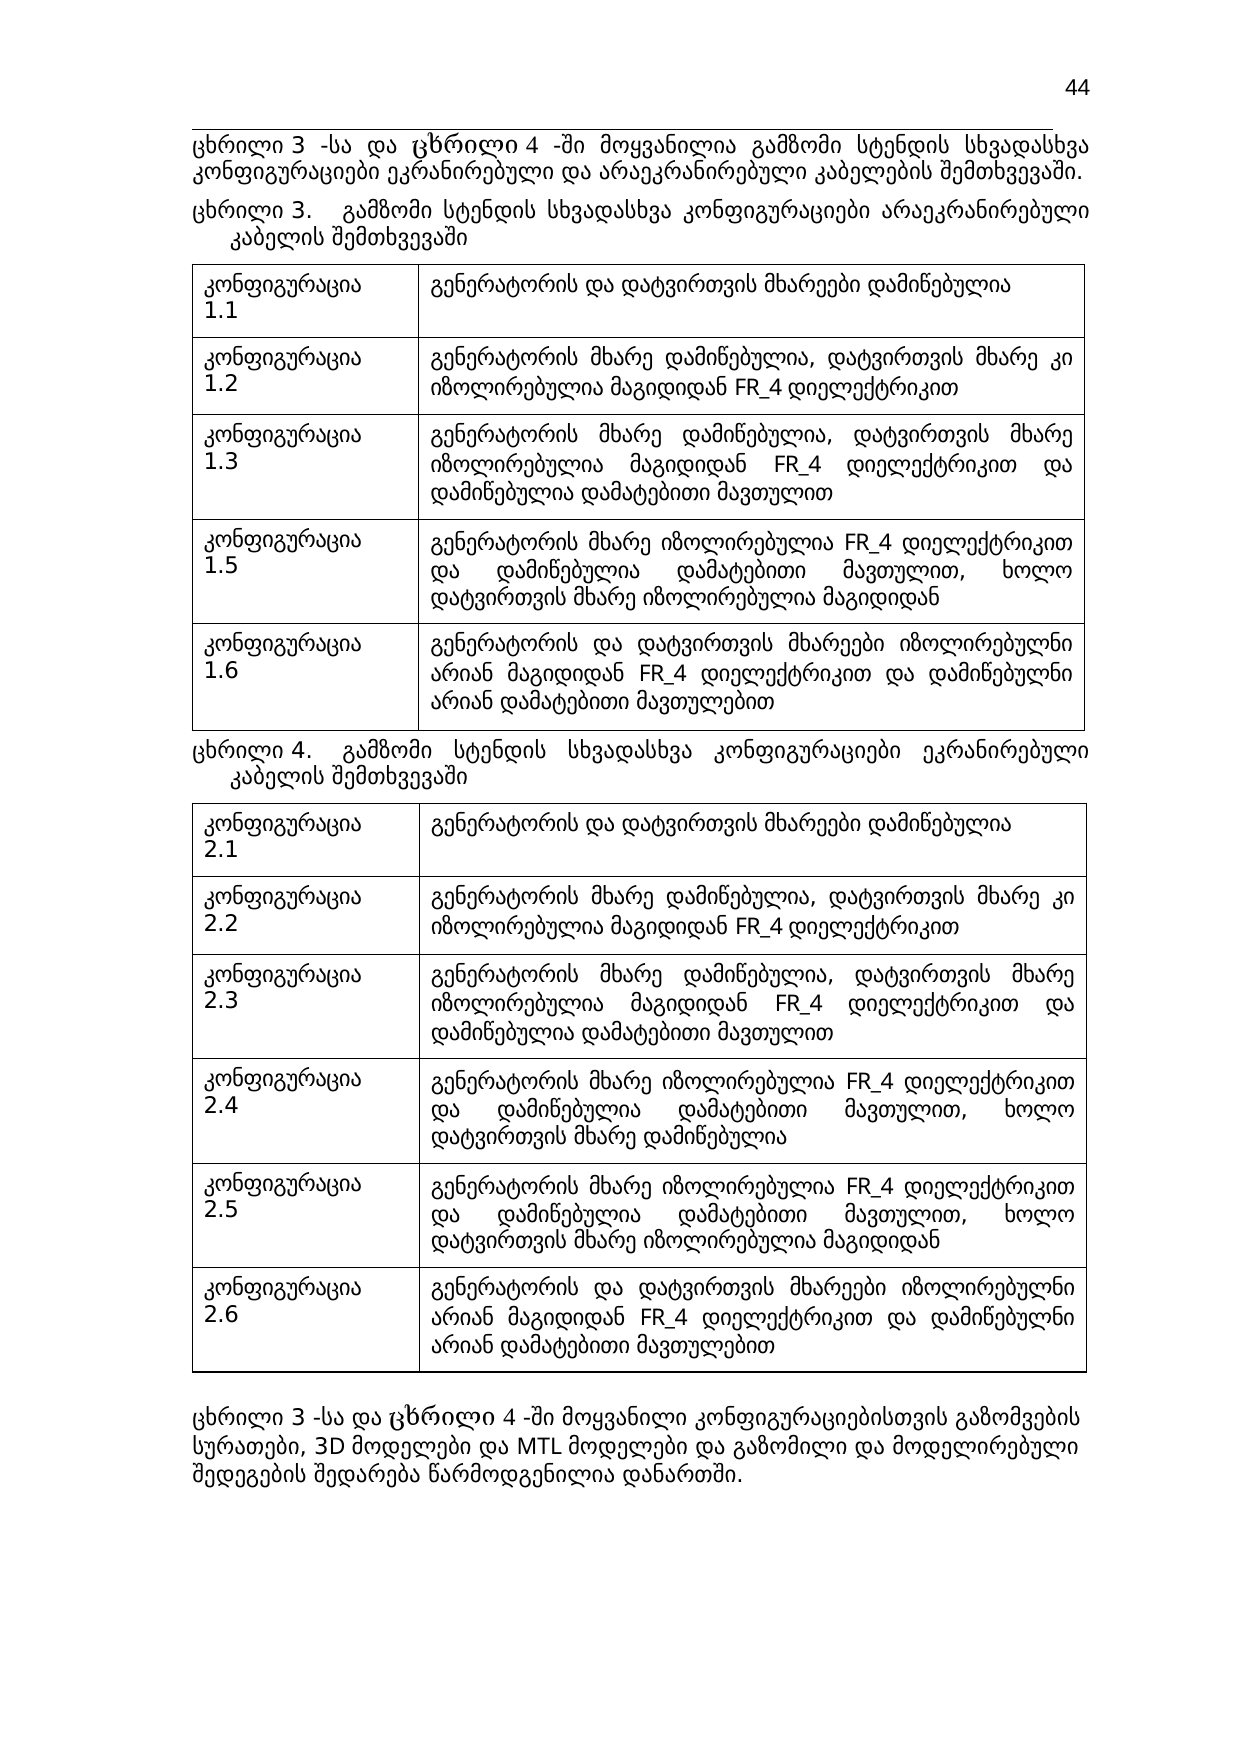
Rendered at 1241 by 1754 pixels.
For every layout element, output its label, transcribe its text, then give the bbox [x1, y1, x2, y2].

text ცხრილი 3 -სა და ცხრილი 4 -ში მოყვანილი კონფიგურაციებისთვის გაზომვების სურათები, 3D მოდელები და MTL მოდელები და გაზომილი და მოდელირებული შედეგების შედარება წარმოდგენილია დანართში. [192, 1402, 1090, 1488]
table_cell კონფიგურაცია 2.2 [193, 877, 419, 953]
table_cell კონფიგურაცია 1.3 [193, 415, 418, 519]
table_header გენერატორის და დატვირთვის მხარეები დამიწებულია [420, 804, 1086, 876]
table_cell გენერატორის მხარე დამიწებულია, დატვირთვის მხარე კი იზოლირებულია მაგიდიდან FR_4 დიელექტრიკით [419, 338, 1084, 414]
table_header კონფიგურაცია 1.1 [193, 265, 418, 337]
table_cell კონფიგურაცია 1.6 [193, 624, 418, 729]
table_header კონფიგურაცია 2.1 [193, 804, 419, 876]
table_cell კონფიგურაცია 2.5 [193, 1164, 419, 1267]
table_cell გენერატორის და დატვირთვის მხარეები იზოლირებულნი არიან მაგიდიდან FR_4 დიელექტრიკით და დამიწებულნი არიან დამატებითი მავთულებით [419, 624, 1084, 729]
table_cell გენერატორის მხარე იზოლირებულია FR_4 დიელექტრიკით და დამიწებულია დამატებითი მავთულით, ხოლო დატვირთვის მხარე იზოლირებულია მაგიდიდან [420, 1164, 1086, 1267]
table_header გენერატორის და დატვირთვის მხარეები დამიწებულია [419, 265, 1084, 337]
text გამზომი სტენდის სხვადასხვა კონფიგურაციები არაეკრანირებული კაბელის შემთხვევაში [192, 198, 1090, 251]
table_cell გენერატორის მხარე დამიწებულია, დატვირთვის მხარე კი იზოლირებულია მაგიდიდან FR_4 დიელექტრიკით [420, 877, 1086, 953]
table_cell კონფიგურაცია 2.4 [193, 1059, 419, 1162]
table_cell კონფიგურაცია 1.5 [193, 520, 418, 623]
table_cell კონფიგურაცია 1.2 [193, 338, 418, 414]
text ცხრილი 3 -სა და ცხრილი 4 -ში მოყვანილია გამზომი სტენდის სხვადასხვა კონფიგურაციები ეკრანირებული და არაეკრანირებული კაბელების შემთხვევაში. [192, 130, 1090, 185]
table_cell გენერატორის მხარე დამიწებულია, დატვირთვის მხარე იზოლირებულია მაგიდიდან FR_4 დიელექტრიკით და დამიწებულია დამატებითი მავთულით [420, 955, 1086, 1058]
table_cell გენერატორის მხარე იზოლირებულია FR_4 დიელექტრიკით და დამიწებულია დამატებითი მავთულით, ხოლო დატვირთვის მხარე დამიწებულია [420, 1059, 1086, 1162]
table_cell კონფიგურაცია 2.6 [193, 1268, 419, 1371]
table_cell გენერატორის მხარე დამიწებულია, დატვირთვის მხარე იზოლირებულია მაგიდიდან FR_4 დიელექტრიკით და დამიწებულია დამატებითი მავთულით [419, 415, 1084, 519]
text გამზომი სტენდის სხვადასხვა კონფიგურაციები ეკრანირებული კაბელის შემთხვევაში [192, 737, 1090, 790]
table_cell გენერატორის მხარე იზოლირებულია FR_4 დიელექტრიკით და დამიწებულია დამატებითი მავთულით, ხოლო დატვირთვის მხარე იზოლირებულია მაგიდიდან [419, 520, 1084, 623]
table_cell გენერატორის და დატვირთვის მხარეები იზოლირებულნი არიან მაგიდიდან FR_4 დიელექტრიკით და დამიწებულნი არიან დამატებითი მავთულებით [420, 1268, 1086, 1371]
table_cell კონფიგურაცია 2.3 [193, 955, 419, 1058]
